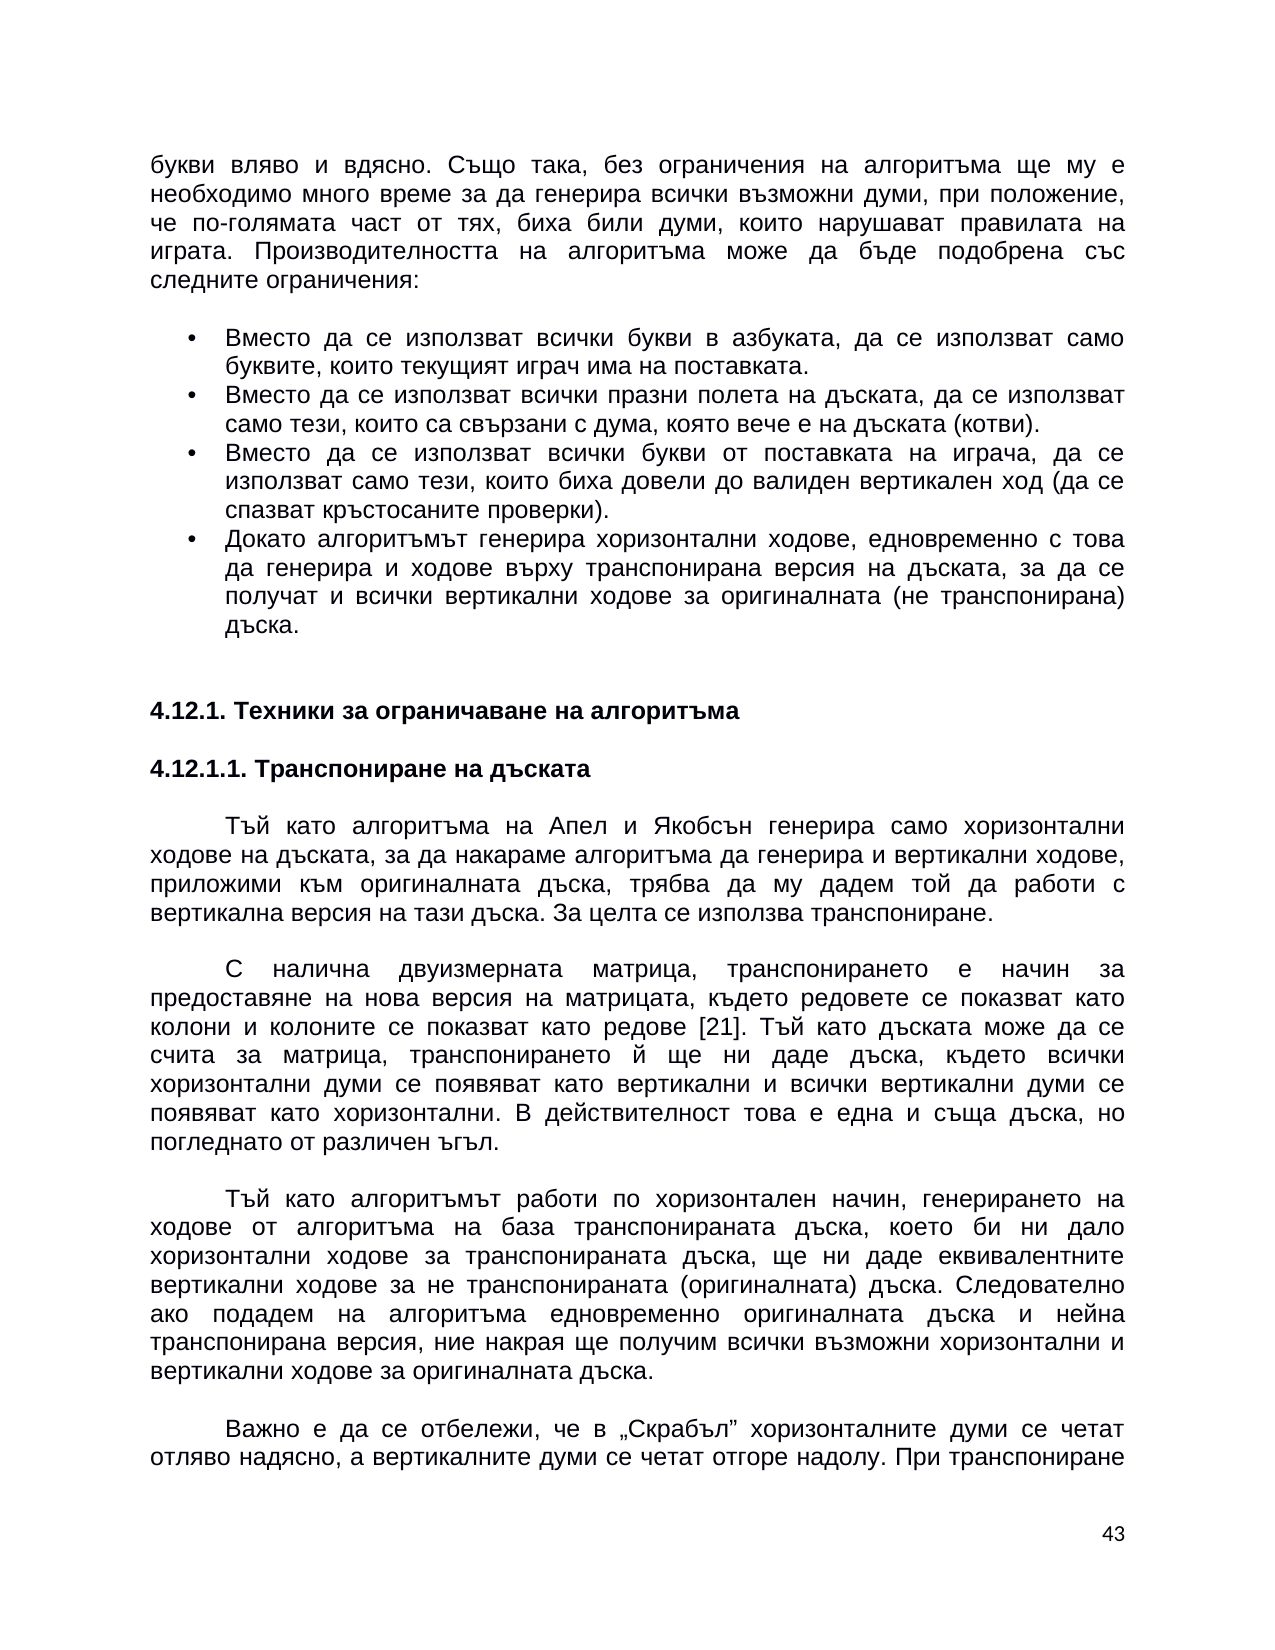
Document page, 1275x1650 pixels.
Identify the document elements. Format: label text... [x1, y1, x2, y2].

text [150, 150, 1125, 294]
list Вместо да се използват всички празни полета на дъската, да се използват само тези, които са свързани с дума, която вече е на дъската (котви). [187, 380, 1125, 437]
text Тъй като алгоритъма на Апел и Якобсън генерира само хоризонтални ходове на дъската, за да накараме алгоритъма да генерира и вертикални ходове, приложими към оригиналната дъска, трябва да му дадем той да работи с вертикална версия на тази дъска. За целта се използва транспониране. [150, 811, 1125, 926]
list Докато алгоритъмът генерира хоризонтални ходове, едновременно с това да генерира и ходове върху транспонирана версия на дъската, за да се получат и всички вертикални ходове за оригиналната (не транспонирана) дъска. [187, 524, 1125, 639]
text Тъй като алгоритъмът работи по хоризонтален начин, генерирането на ходове от алгоритъма на база транспонираната дъска, което би ни дало хоризонтални ходове за транспонираната дъска, ще ни даде еквивалентните вертикални ходове за не транспонираната (оригиналната) дъска. Следователно ако подадем на алгоритъма едновременно оригиналната дъска и нейна транспонирана версия, ние накрая ще получим всички възможни хоризонтални и вертикални ходове за оригиналната дъска. [150, 1183, 1125, 1385]
text С налична двуизмерната матрица, транспонирането е начин за предоставяне на нова версия на матрицата, където редовете се показват като колони и колоните се показват като редове [21]. Тъй като дъската може да се счита за матрица, транспонирането й ще ни даде дъска, където всички хоризонтални думи се появяват като вертикални и всички вертикални думи се появяват като хоризонтални. В действителност това е една и съща дъска, но погледнато от различен ъгъл. [150, 954, 1125, 1156]
text 4.12.1. Техники за ограничаване на алгоритъма [150, 696, 1125, 725]
list Вместо да се използват всички букви в азбуката, да се използват само буквите, които текущият играч има на поставката. [187, 322, 1125, 380]
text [150, 1413, 1125, 1471]
list Вместо да се използват всички букви от поставката на играча, да се използват само тези, които биха довели до валиден вертикален ход (да се спазват кръстосаните проверки). [187, 437, 1125, 524]
text 4.12.1.1. Транспониране на дъската [150, 754, 1125, 782]
